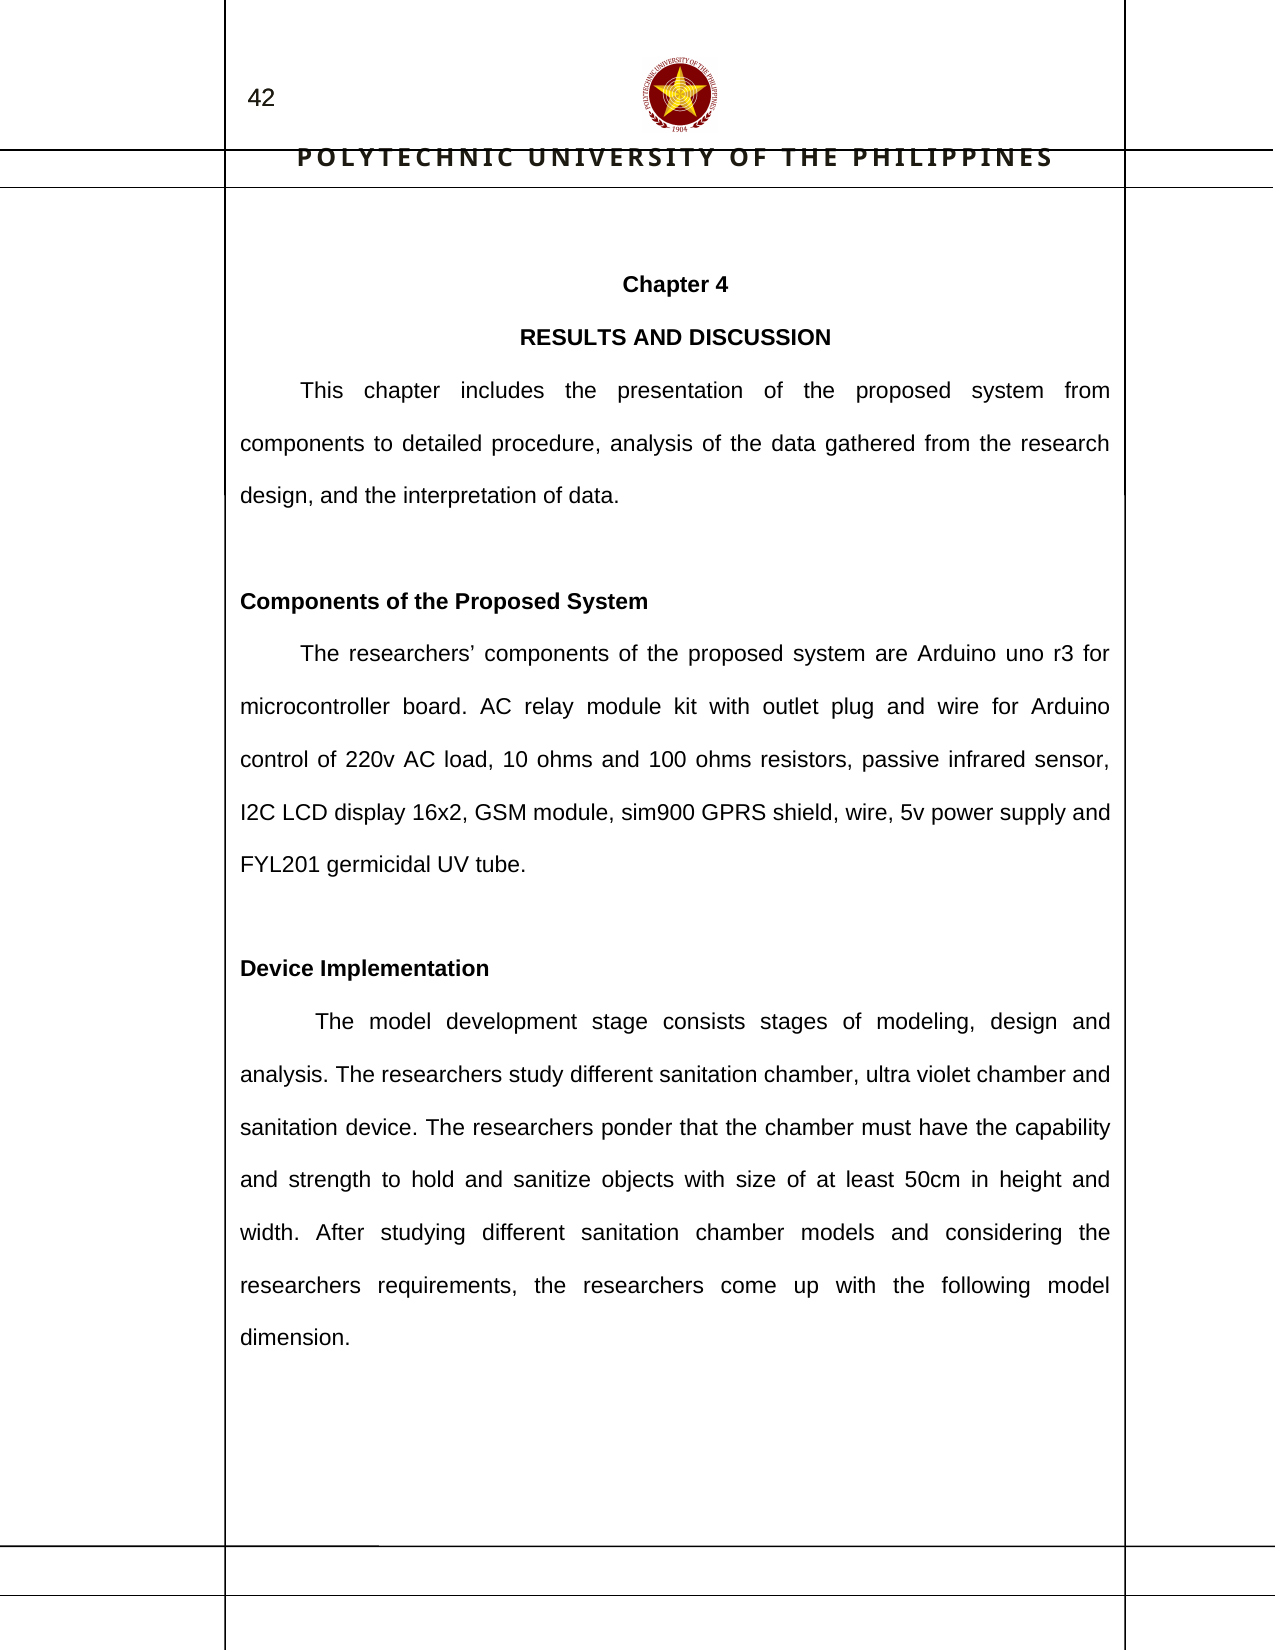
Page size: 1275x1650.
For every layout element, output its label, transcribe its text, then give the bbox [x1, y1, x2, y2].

text The model development stage consists stages of modeling, design and analysis. The researchers study different sanitation chamber, ultra violet chamber and sanitation device. The researchers ponder that the chamber must have the capability and strength to hold and sanitize objects with size of at least 50cm in height and width. After studying different sanitation chamber models and considering the researchers requirements, the researchers come up with the following model dimension. [240, 1008, 1111, 1351]
text The researchers’ components of the proposed system are Arduino uno r3 for microcontroller board. AC relay module kit with outlet plug and wire for Arduino control of 220v AC load, 10 ohms and 100 ohms resistors, passive infrared sensor, I2C LCD display 16x2, GSM module, sim900 GPRS shield, wire, 5v power supply and FYL201 germicidal UV tube. [240, 640, 1111, 878]
text Chapter 4 [240, 271, 1111, 298]
text RESULTS AND DISCUSSION [240, 324, 1111, 351]
picture [642, 57, 718, 133]
text This chapter includes the presentation of the proposed system from components to detailed procedure, analysis of the data gathered from the research design, and the interpretation of data. [240, 377, 1111, 509]
text Components of the Proposed System [240, 588, 1111, 614]
text Device Implementation [240, 955, 1111, 982]
